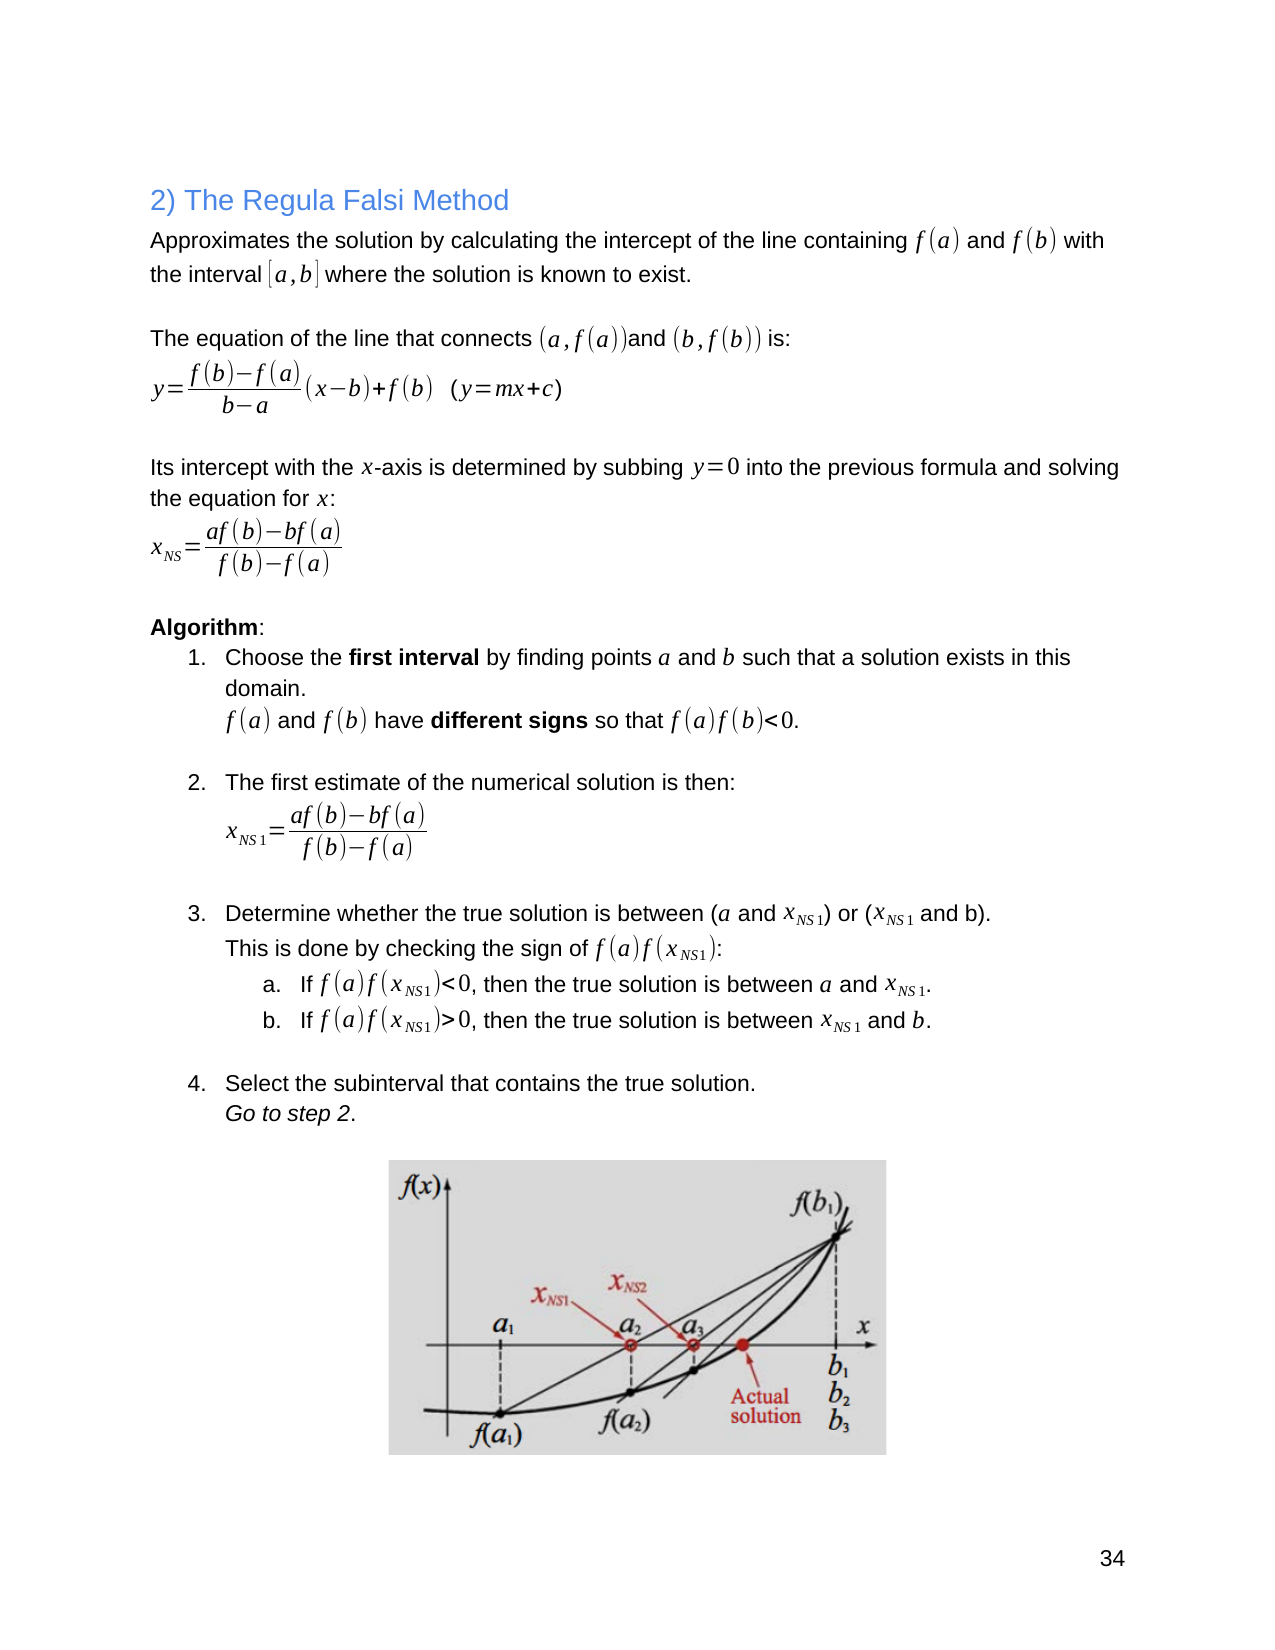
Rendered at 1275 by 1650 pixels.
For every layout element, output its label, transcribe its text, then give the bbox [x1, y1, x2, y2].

picture [388, 1160, 887, 1455]
list Select the subinterval that contains the true solution. Go to step 2. [187, 1070, 1125, 1127]
subtitle 2) The Regula Falsi Method [150, 183, 1125, 217]
list Choose the first interval by finding points and such that a solution exists in this domain. and have different signs so that . [187, 644, 1125, 766]
text Algorithm: [150, 613, 1125, 640]
list Determine whether the true solution is between ( and ) or ( and b). This is done by checking the sign of : [187, 897, 1125, 964]
list If , then the true solution is between and . [262, 1004, 1125, 1066]
text () [150, 357, 1125, 419]
list If , then the true solution is between and . [262, 968, 1125, 1000]
text Its intercept with the -axis is determined by subbing into the previous formula and solving the equation for : [150, 453, 1125, 512]
text The equation of the line that connects and is: [150, 324, 1125, 354]
list The first estimate of the numerical solution is then: [187, 769, 1125, 893]
text Approximates the solution by calculating the intercept of the line containing and with the interval where the solution is known to exist. [150, 225, 1125, 289]
